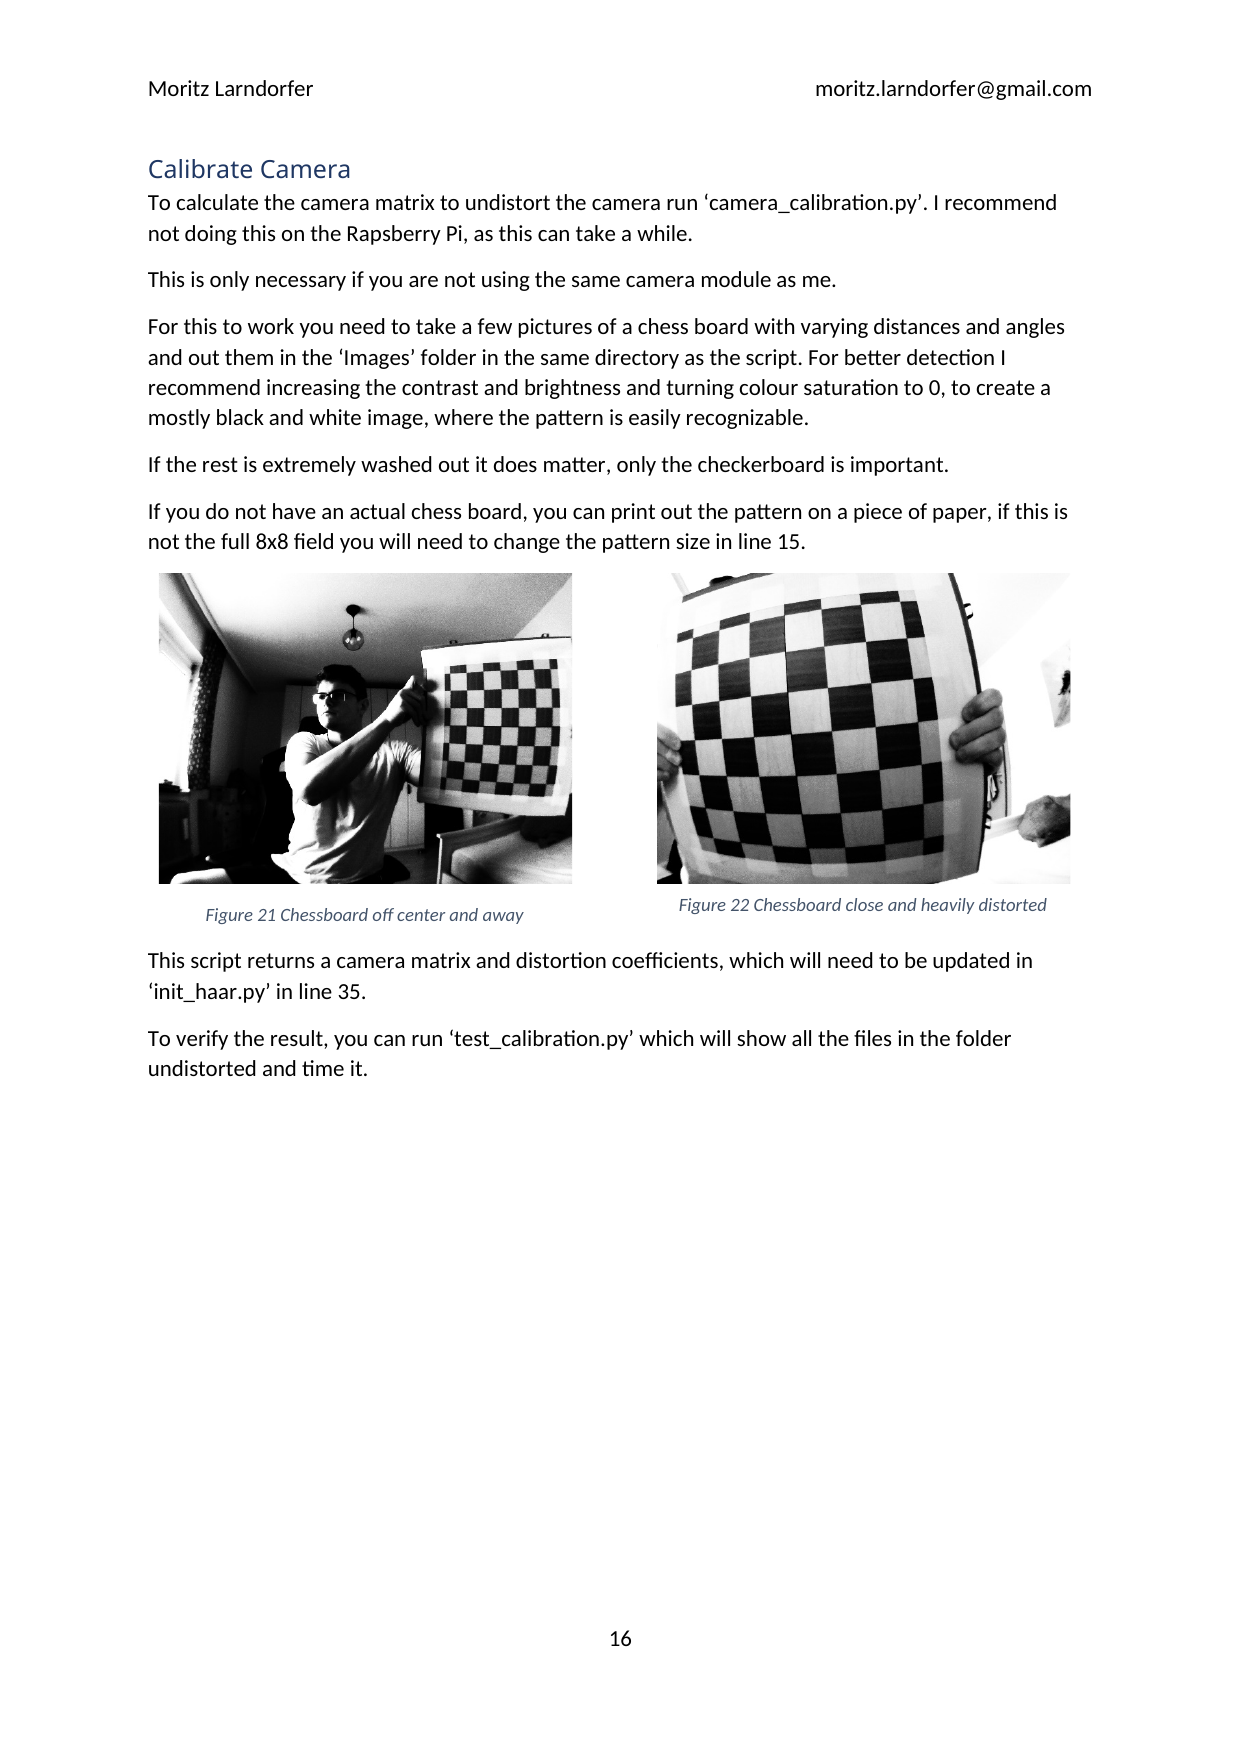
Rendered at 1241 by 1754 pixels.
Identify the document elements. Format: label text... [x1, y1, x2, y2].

text If the rest is extremely washed out it does matter, only the checkerboard is important. [148, 450, 1093, 478]
text To verify the result, you can run ‘test_calibration.py’ which will show all the files in the folder undistorted and time it. [148, 1024, 1093, 1082]
text This script returns a camera matrix and distortion coefficients, which will need to be updated in ‘init_haar.py’ in line 35. [148, 947, 1093, 1005]
picture [158, 573, 573, 884]
text Figure 21 Chessboard off center and away [148, 903, 583, 926]
picture [657, 573, 1071, 884]
text This is only necessary if you are not using the same camera module as me. [148, 266, 1093, 294]
subtitle Calibrate Camera [148, 152, 1093, 186]
text For this to work you need to take a few pictures of a chess board with varying distances and angles and out them in the ‘Images’ folder in the same directory as the script. For better detection I recommend increasing the contrast and brightness and turning colour saturation to 0, to create a mostly black and white image, where the pattern is easily recognizable. [148, 312, 1093, 431]
text If you do not have an actual chess board, you can print out the pattern on a piece of paper, if this is not the full 8x8 field you will need to change the pattern size in line 15. [148, 497, 1093, 555]
text To calculate the camera matrix to undistort the camera run ‘camera_calibration.py’. I recommend not doing this on the Rapsberry Pi, as this can take a while. [148, 188, 1093, 247]
